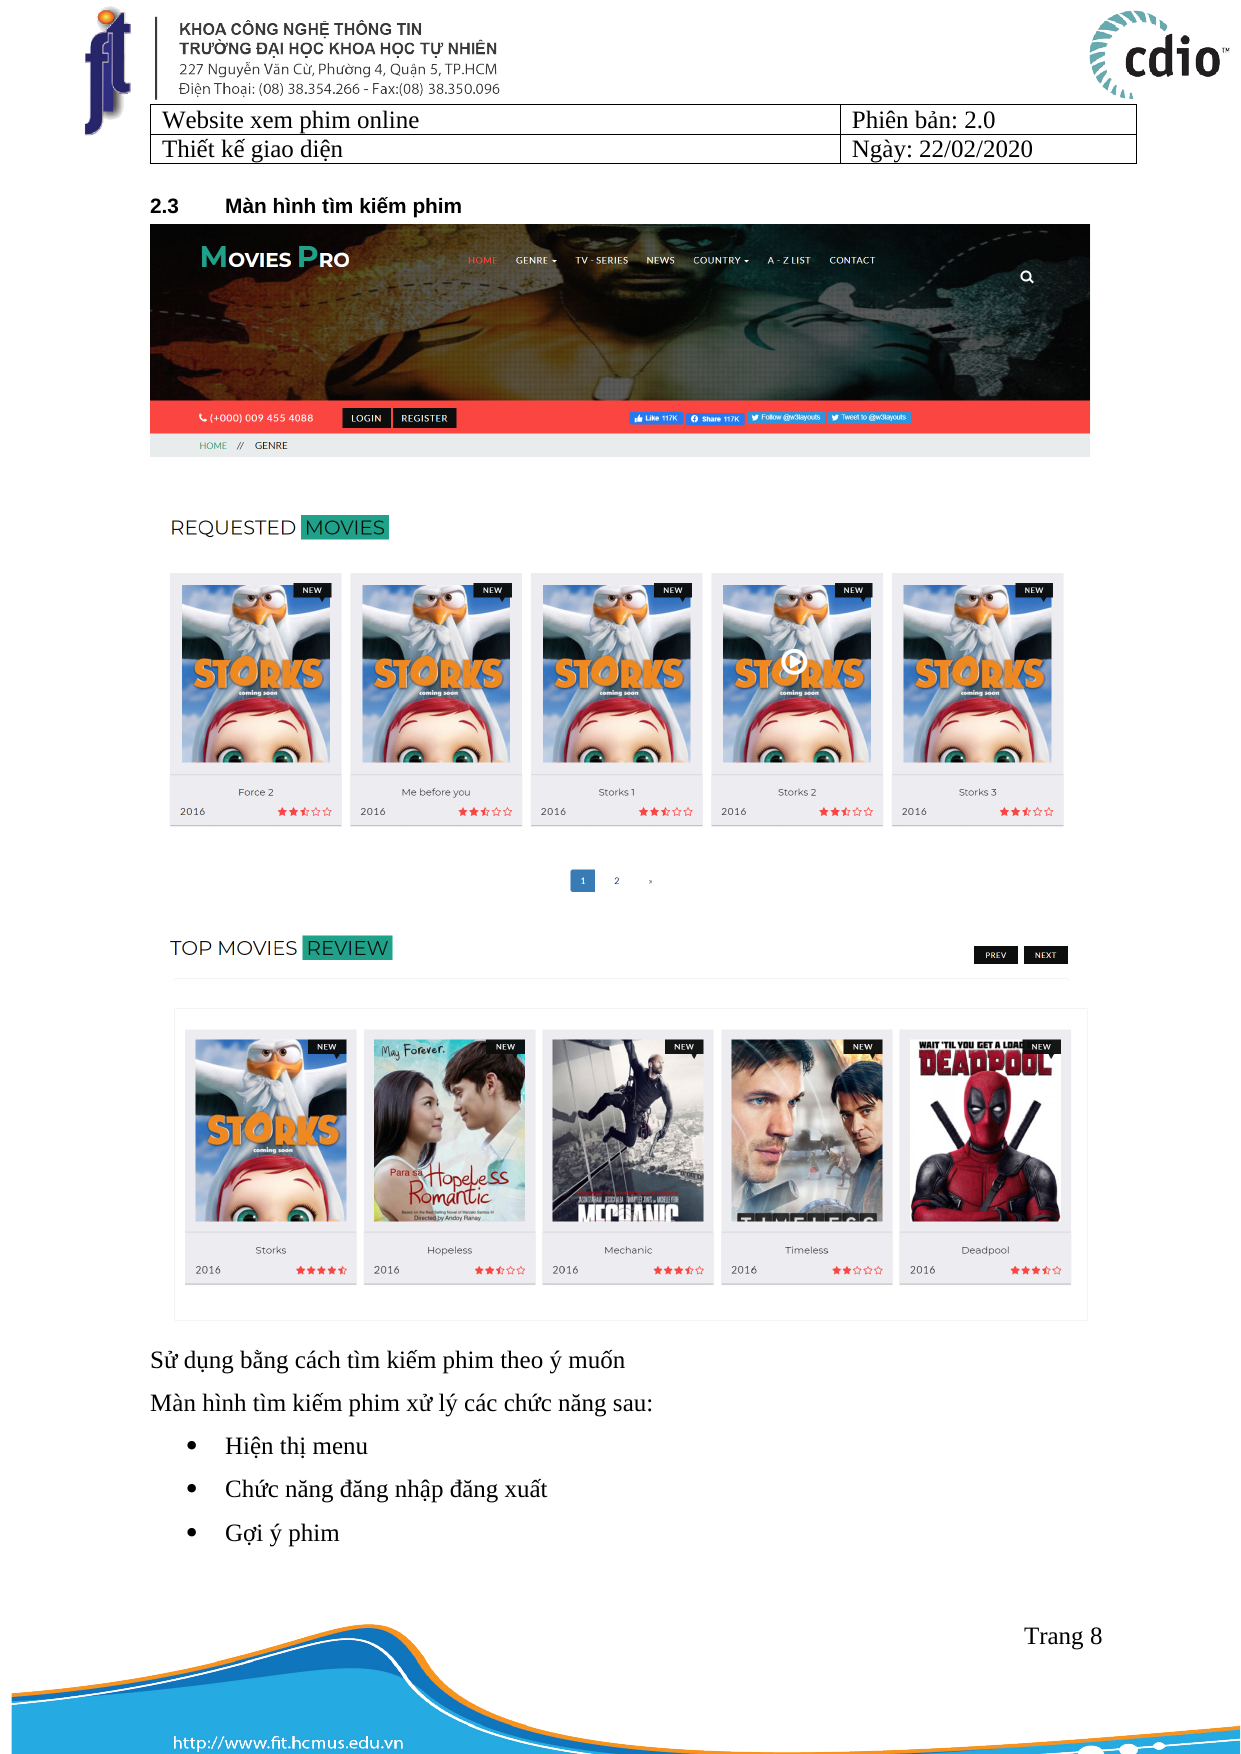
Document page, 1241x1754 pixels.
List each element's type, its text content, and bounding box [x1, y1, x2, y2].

text Màn hình tìm kiếm phim xử lý các chức năng sau: [150, 1388, 1090, 1417]
subtitle Màn hình tìm kiếm phim [150, 193, 1090, 218]
picture [150, 995, 1091, 1331]
text Sử dụng bằng cách tìm kiếm phim theo ý muốn [150, 1345, 1090, 1374]
picture [150, 563, 1091, 981]
picture [841, 105, 1136, 134]
picture [150, 224, 1091, 549]
list Gợi ý phim [187, 1518, 1090, 1546]
picture [11, 1621, 1241, 1754]
picture [61, 0, 1241, 159]
picture [151, 135, 840, 159]
picture [151, 105, 840, 134]
picture [841, 135, 1136, 159]
list Chức năng đăng nhập đăng xuất [187, 1474, 1090, 1503]
list Hiện thị menu [187, 1431, 1090, 1460]
